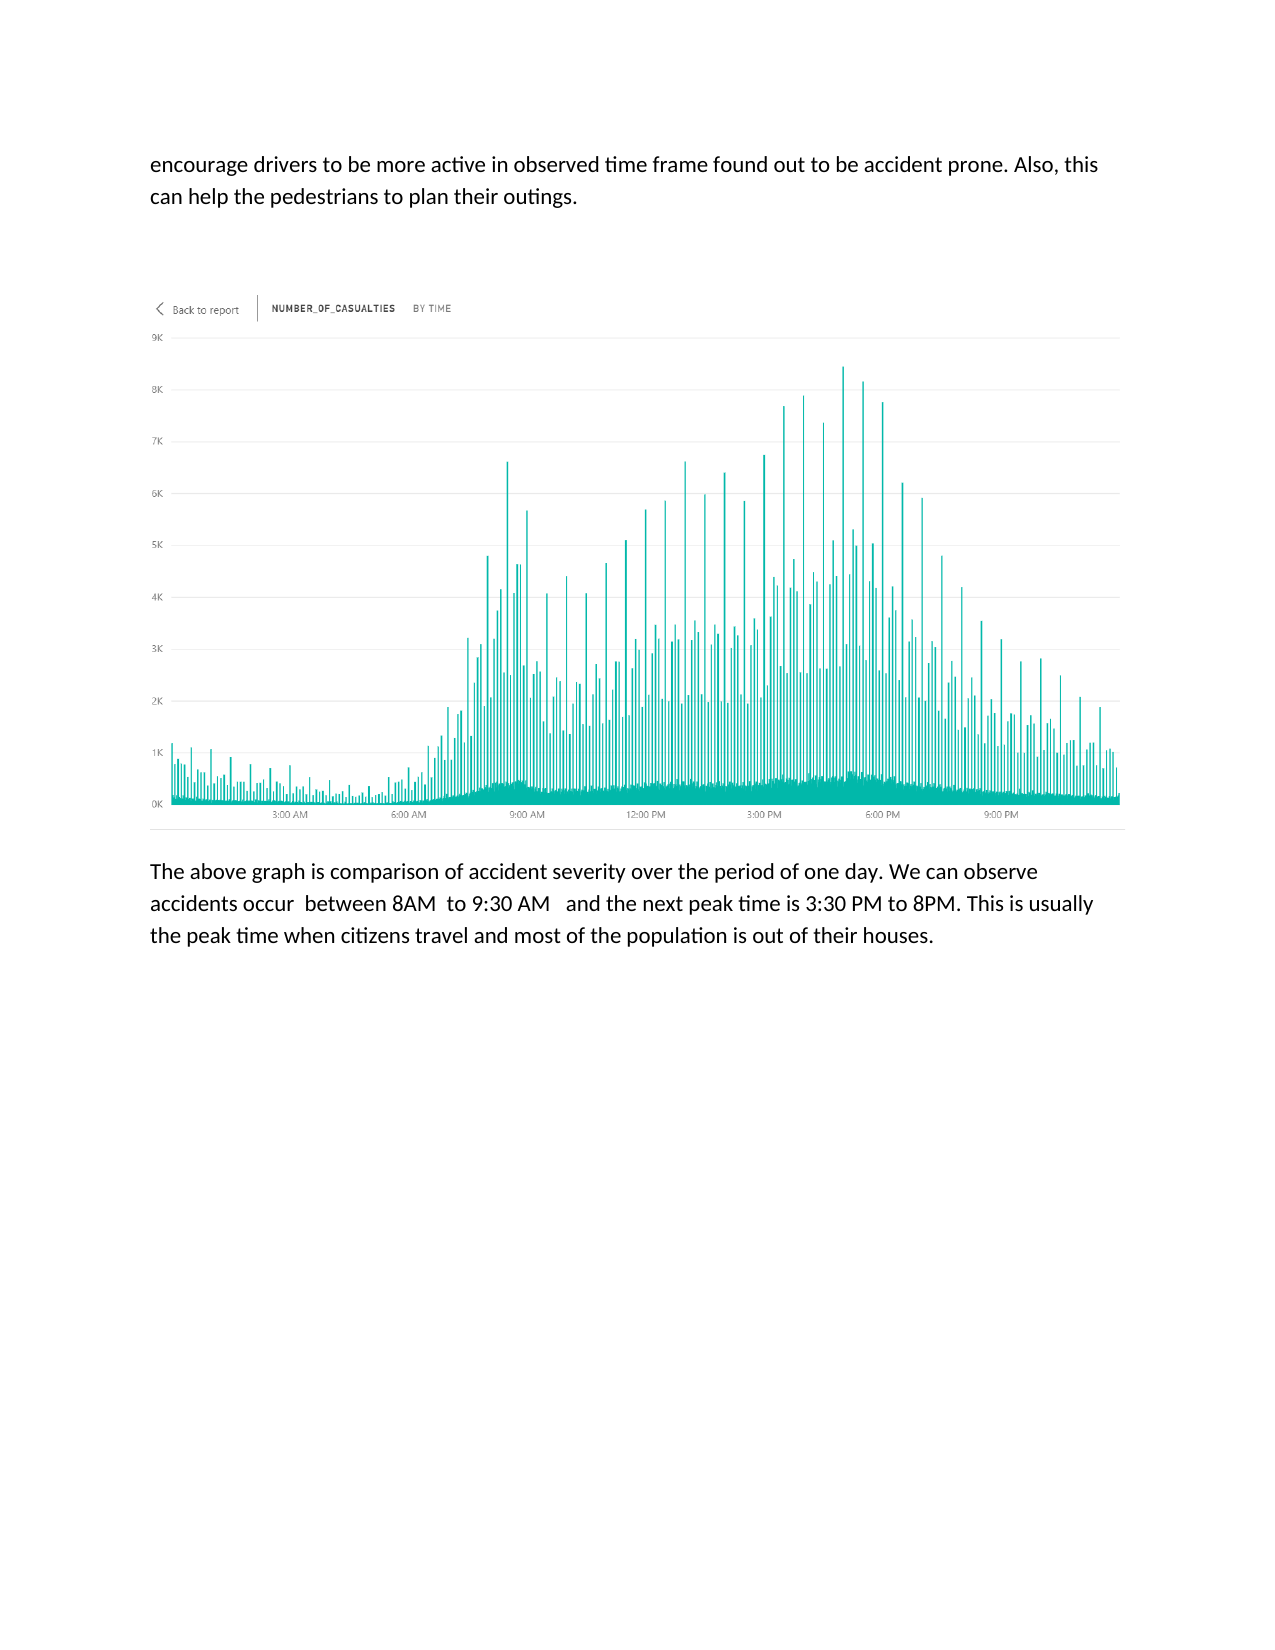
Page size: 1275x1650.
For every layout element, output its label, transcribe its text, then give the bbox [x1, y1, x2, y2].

picture [150, 288, 1125, 832]
text The above graph is comparison of accident severity over the period of one day. We can observe accidents occur between 8AM to 9:30 AM and the next peak time is 3:30 PM to 8PM. This is usually the peak time when citizens travel and most of the population is out of their houses. [150, 857, 1125, 949]
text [150, 150, 1125, 210]
